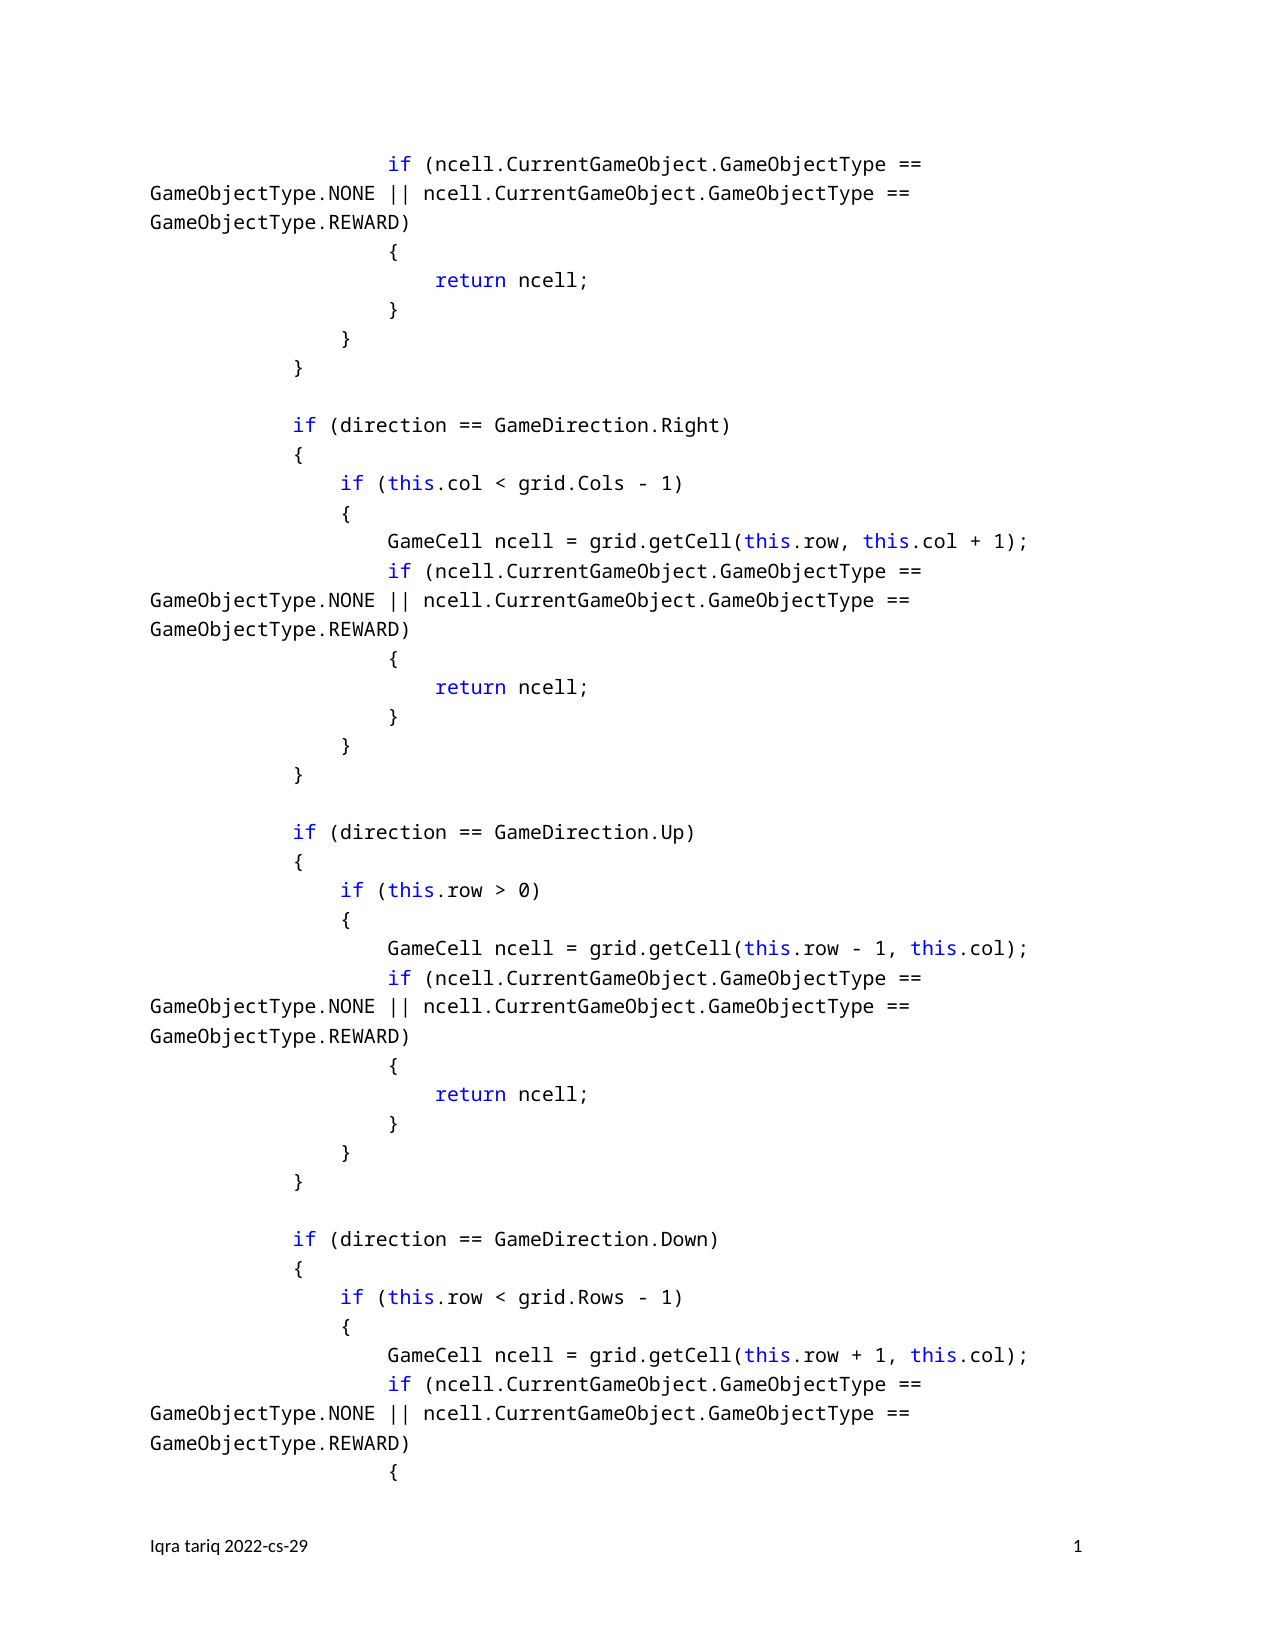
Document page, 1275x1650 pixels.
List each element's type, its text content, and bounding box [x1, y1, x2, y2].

text if (ncell.CurrentGameObject.GameObjectType == GameObjectType.NONE || ncell.CurrentGameObject.GameObjectType == GameObjectType.REWARD) [150, 964, 1125, 1049]
text GameCell ncell = grid.getCell(this.row - 1, this.col); [150, 935, 1125, 962]
text { [150, 906, 1125, 933]
text if (this.row > 0) [150, 877, 1125, 903]
text } [150, 353, 1125, 380]
text } [150, 1138, 1125, 1165]
text if (this.col < grid.Cols - 1) [150, 470, 1125, 497]
text { [150, 1458, 1125, 1485]
text { [150, 847, 1125, 874]
text return ncell; [150, 673, 1125, 700]
text return ncell; [150, 266, 1125, 293]
text { [150, 1312, 1125, 1339]
text { [150, 644, 1125, 671]
text { [150, 237, 1125, 264]
text return ncell; [150, 1080, 1125, 1107]
text GameCell ncell = grid.getCell(this.row + 1, this.col); [150, 1342, 1125, 1368]
text } [150, 731, 1125, 758]
text if (direction == GameDirection.Up) [150, 818, 1125, 845]
text if (direction == GameDirection.Down) [150, 1225, 1125, 1252]
text if (ncell.CurrentGameObject.GameObjectType == GameObjectType.NONE || ncell.CurrentGameObject.GameObjectType == GameObjectType.REWARD) [150, 1371, 1125, 1456]
text { [150, 1254, 1125, 1281]
text } [150, 1167, 1125, 1194]
text if (ncell.CurrentGameObject.GameObjectType == GameObjectType.NONE || ncell.CurrentGameObject.GameObjectType == GameObjectType.REWARD) [150, 557, 1125, 642]
text } [150, 1109, 1125, 1136]
text if (direction == GameDirection.Right) [150, 412, 1125, 438]
text } [150, 324, 1125, 351]
text { [150, 499, 1125, 526]
text } [150, 702, 1125, 729]
text GameCell ncell = grid.getCell(this.row, this.col + 1); [150, 528, 1125, 555]
text { [150, 441, 1125, 468]
text } [150, 760, 1125, 787]
text { [150, 1051, 1125, 1078]
text if (ncell.CurrentGameObject.GameObjectType == GameObjectType.NONE || ncell.CurrentGameObject.GameObjectType == GameObjectType.REWARD) [150, 150, 1125, 235]
text } [150, 295, 1125, 322]
text if (this.row < grid.Rows - 1) [150, 1283, 1125, 1310]
